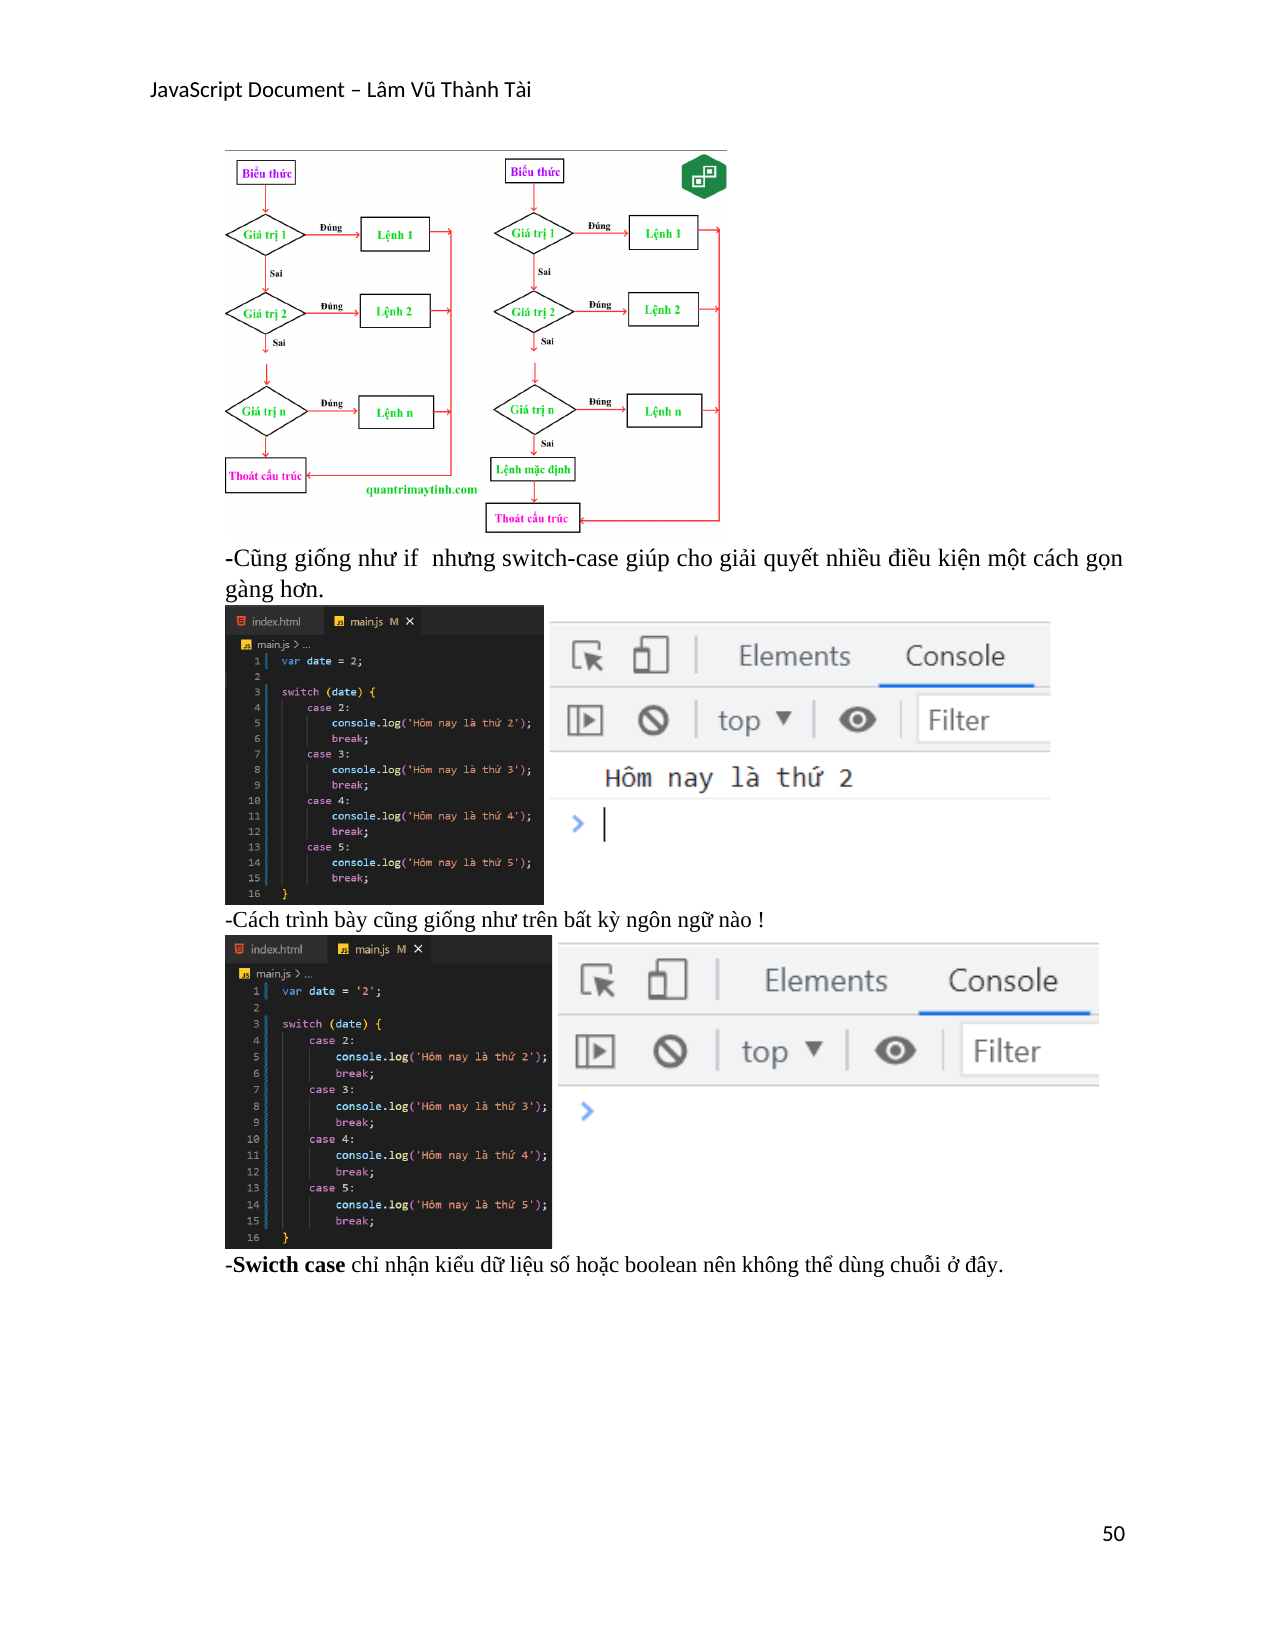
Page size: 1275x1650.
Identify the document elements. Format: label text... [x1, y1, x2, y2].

list -Cũng giống như if nhưng switch-case giúp cho giải quyết nhiều điều kiện một cách gọn gàng hơn. [225, 543, 1125, 603]
picture [225, 935, 553, 1249]
picture [549, 614, 1051, 905]
picture [225, 150, 728, 541]
list -Swicth case chỉ nhận kiểu dữ liệu số hoặc boolean nên không thể dùng chuỗi ở đây. [225, 1251, 1125, 1277]
picture [557, 938, 1100, 1249]
list -Cách trình bày cũng giống như trên bất kỳ ngôn ngữ nào ! [225, 906, 1125, 933]
picture [225, 605, 544, 905]
